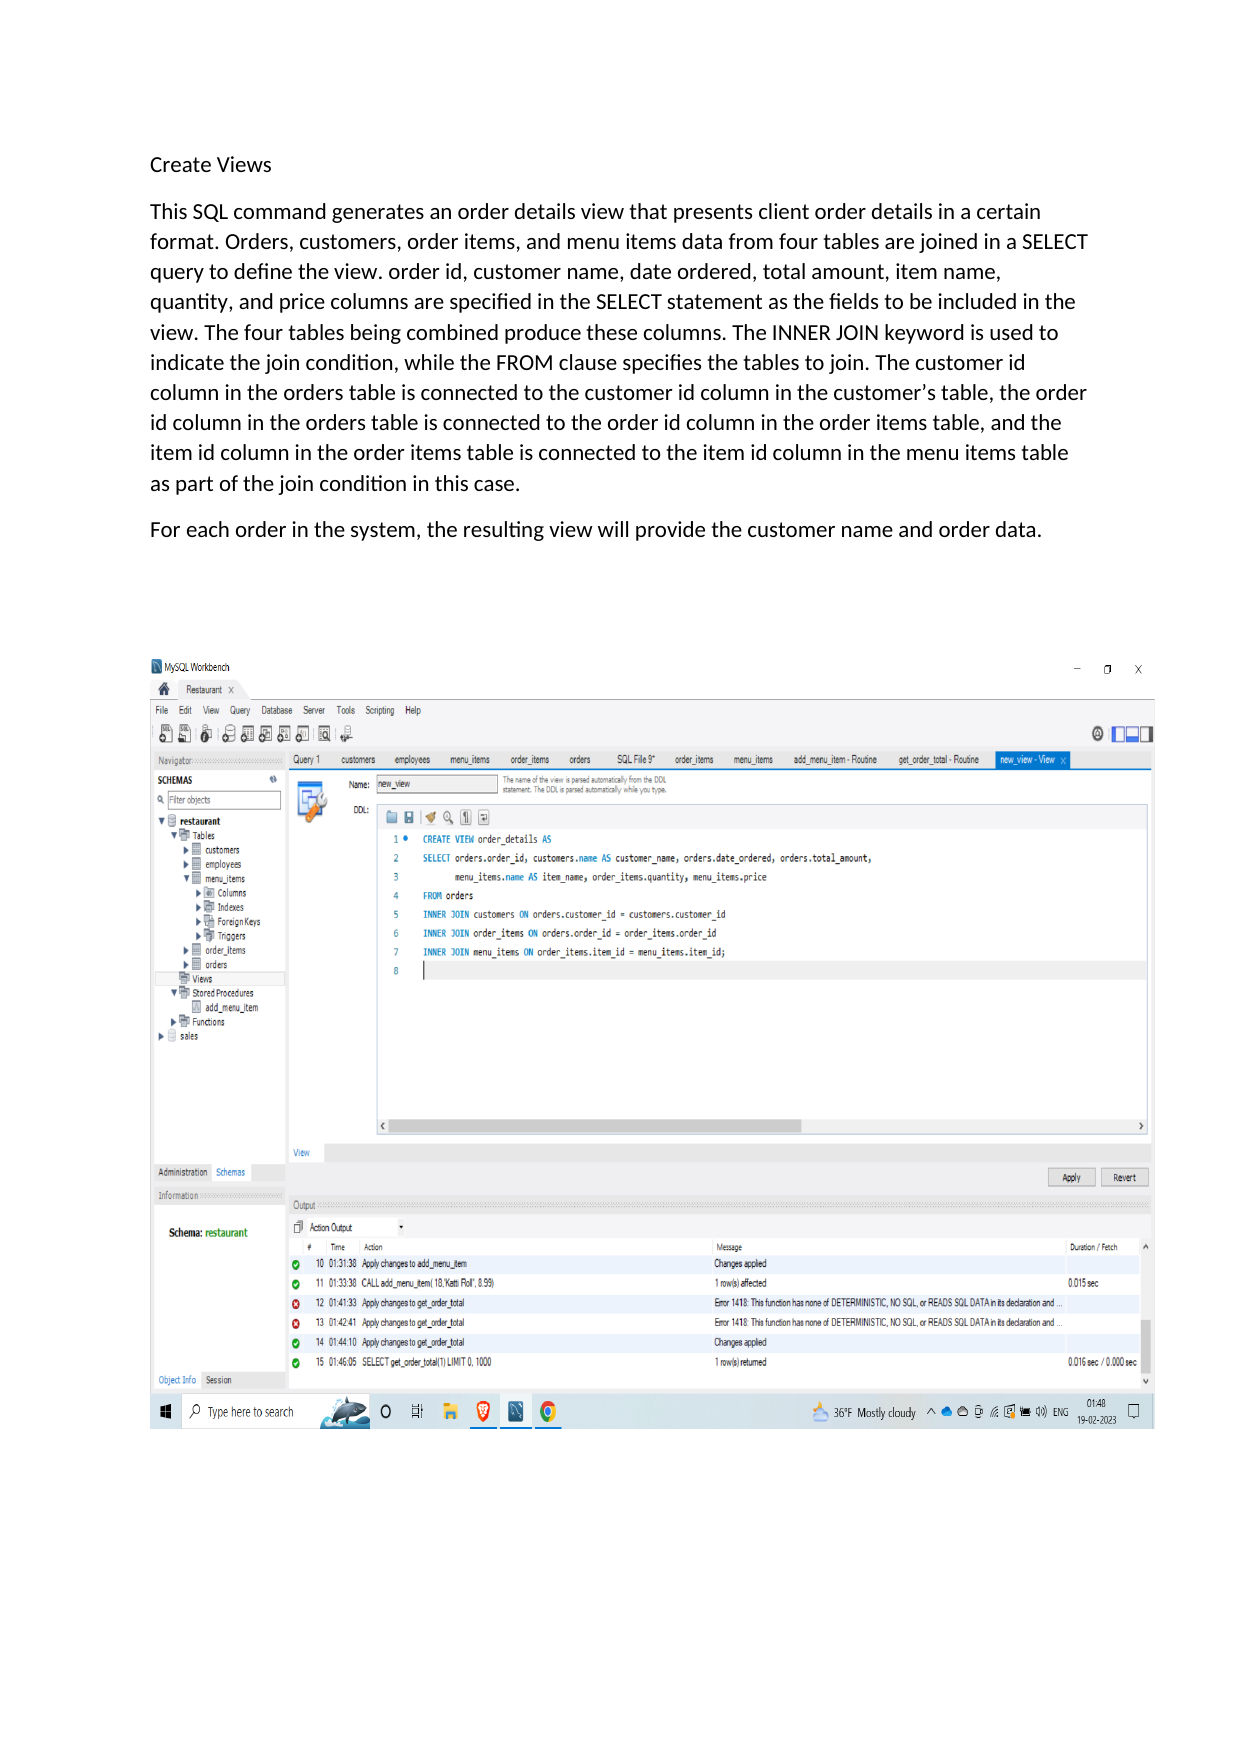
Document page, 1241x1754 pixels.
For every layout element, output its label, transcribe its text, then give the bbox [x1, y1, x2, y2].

text Create Views [150, 150, 1090, 178]
text For each order in the system, the resulting view will provide the customer name and order data. [150, 516, 1090, 544]
text This SQL command generates an order details view that presents client order details in a certain format. Orders, customers, order items, and menu items data from four tables are joined in a SELECT query to define the view. order id, customer name, date ordered, total amount, item name, quantity, and price columns are specified in the SELECT statement as the fields to be included in the view. The four tables being combined produce these columns. The INNER JOIN keyword is used to indicate the join condition, while the FROM clause specifies the tables to join. The customer id column in the orders table is connected to the customer id column in the customer’s table, the order id column in the orders table is connected to the order id column in the order items table, and the item id column in the order items table is connected to the item id column in the menu items table as part of the join condition in this case. [150, 197, 1090, 497]
picture [150, 656, 1155, 1429]
